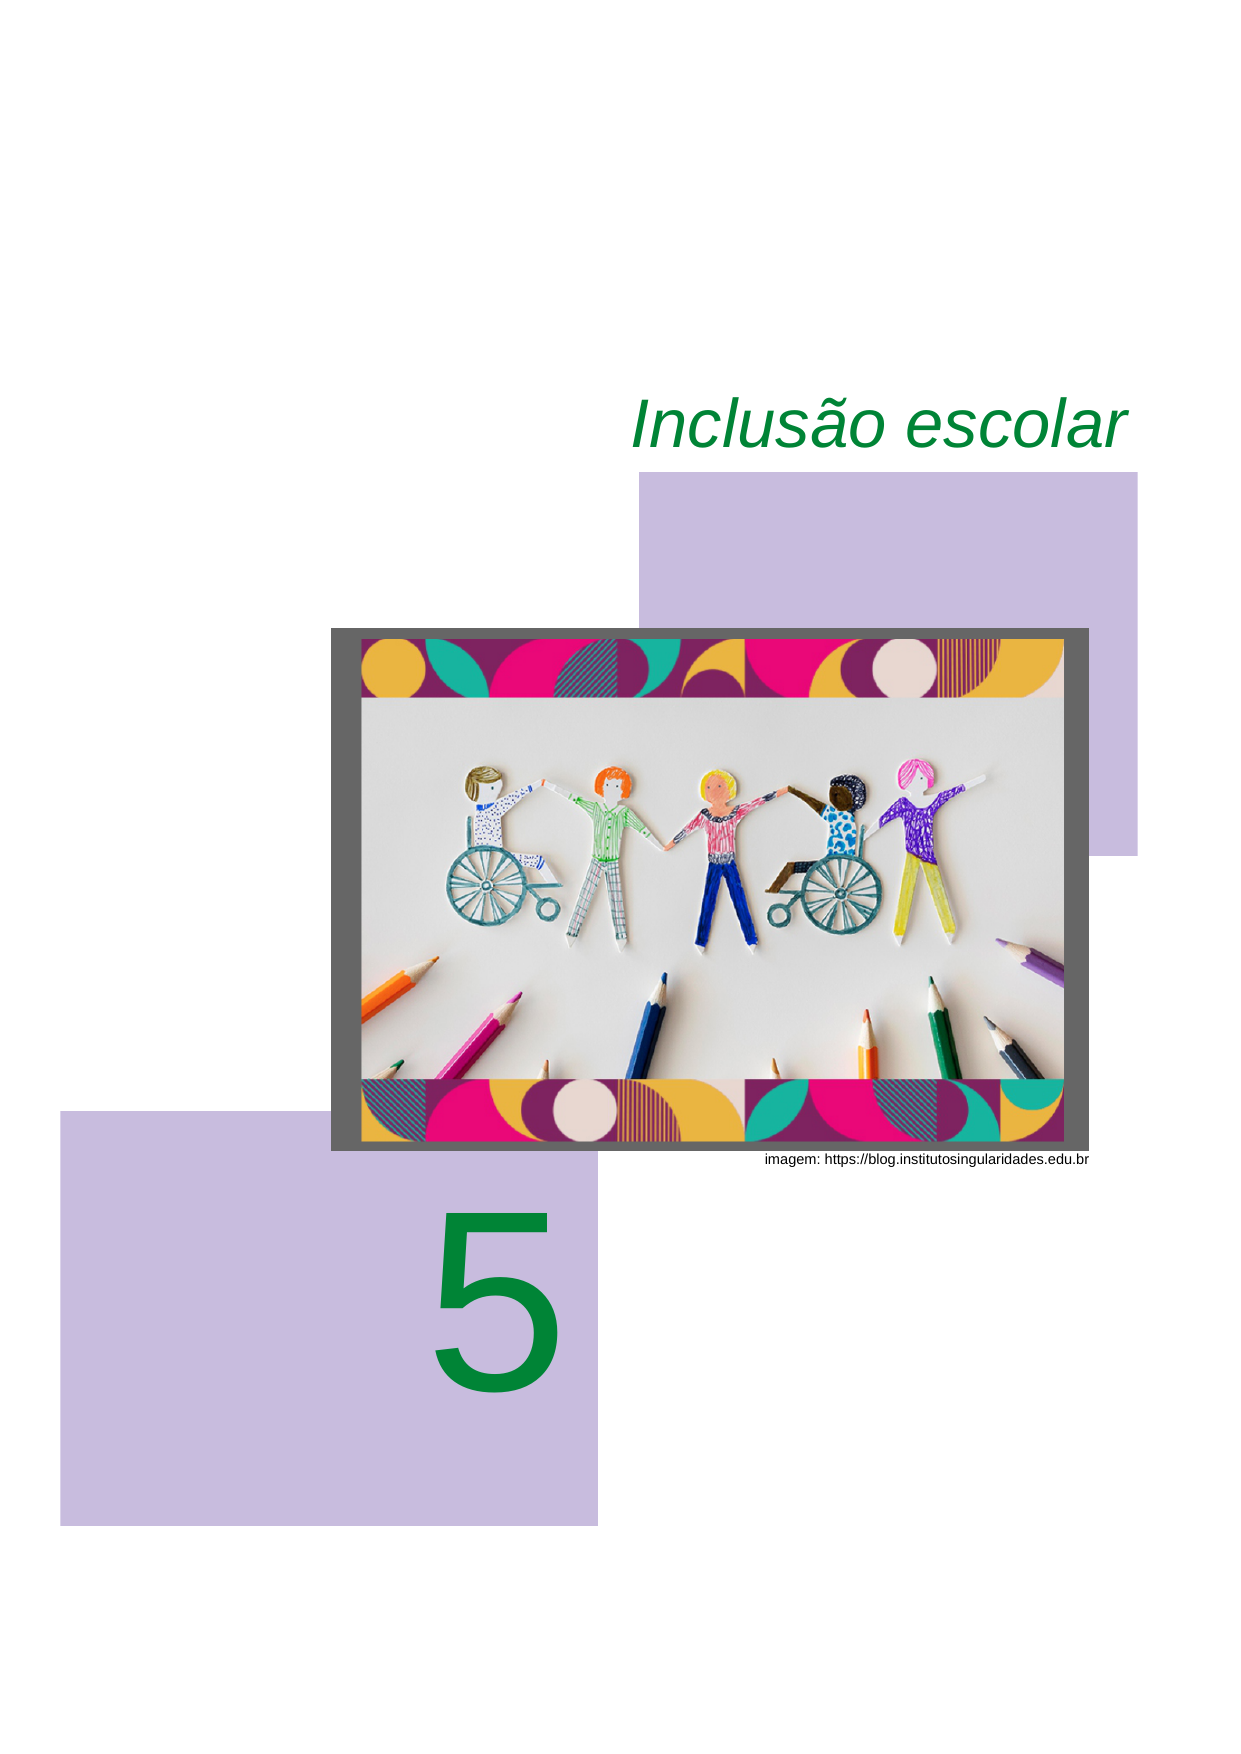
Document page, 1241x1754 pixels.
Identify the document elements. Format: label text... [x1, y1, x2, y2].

text imagem: https://blog.institutosingularidades.edu.br [764, 1151, 1127, 1167]
text 5 [425, 1167, 1127, 1446]
picture [60, 472, 1138, 1526]
text Inclusão escolar [150, 383, 1127, 462]
